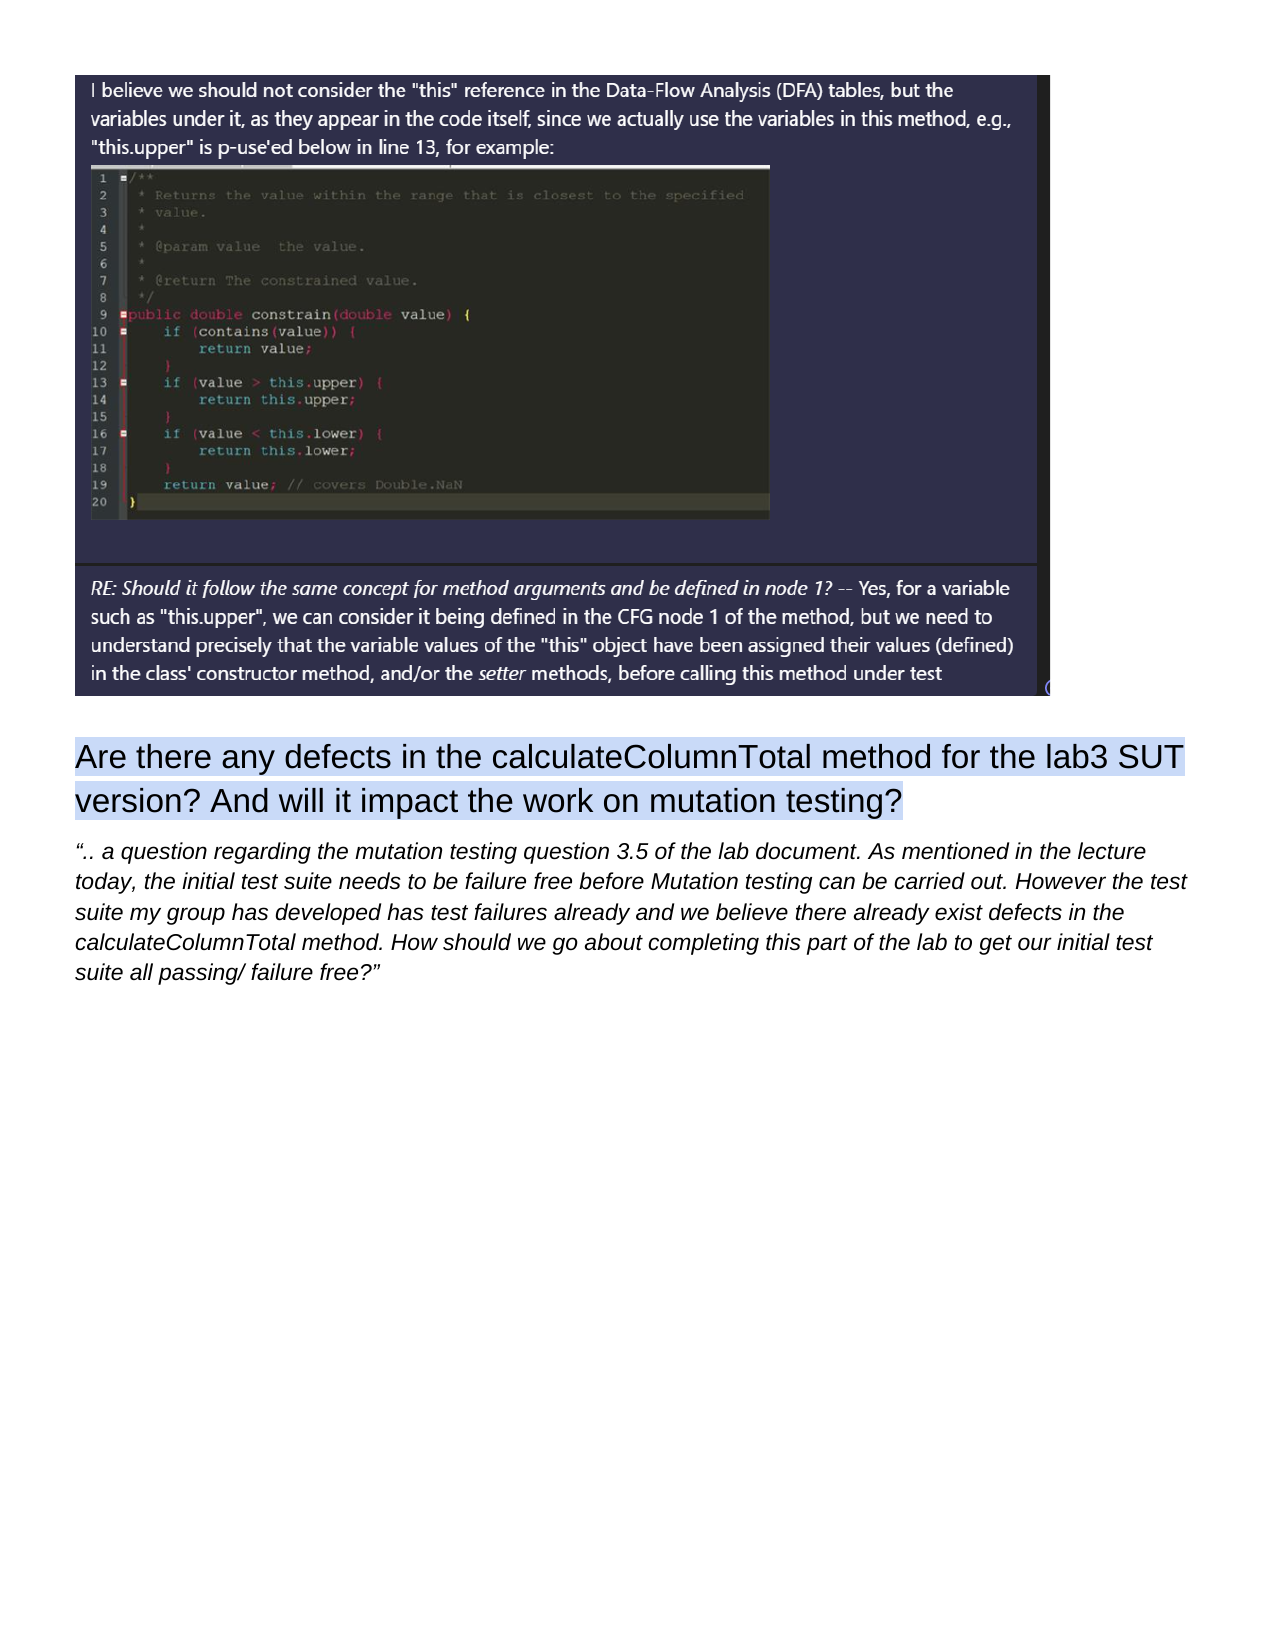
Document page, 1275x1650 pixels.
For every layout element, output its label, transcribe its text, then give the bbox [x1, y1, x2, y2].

text “.. a question regarding the mutation testing question 3.5 of the lab document. As mentioned in the lecture today, the initial test suite needs to be failure free before Mutation testing can be carried out. However the test suite my group has developed has test failures already and we believe there already exist defects in the calculateColumnTotal method. How should we go about completing this part of the lab to get our initial test suite all passing/ failure free?” [75, 838, 1200, 985]
subtitle Are there any defects in the calculateColumnTotal method for the lab3 SUT version? And will it impact the work on mutation testing? [75, 737, 1200, 820]
picture [75, 75, 1050, 696]
